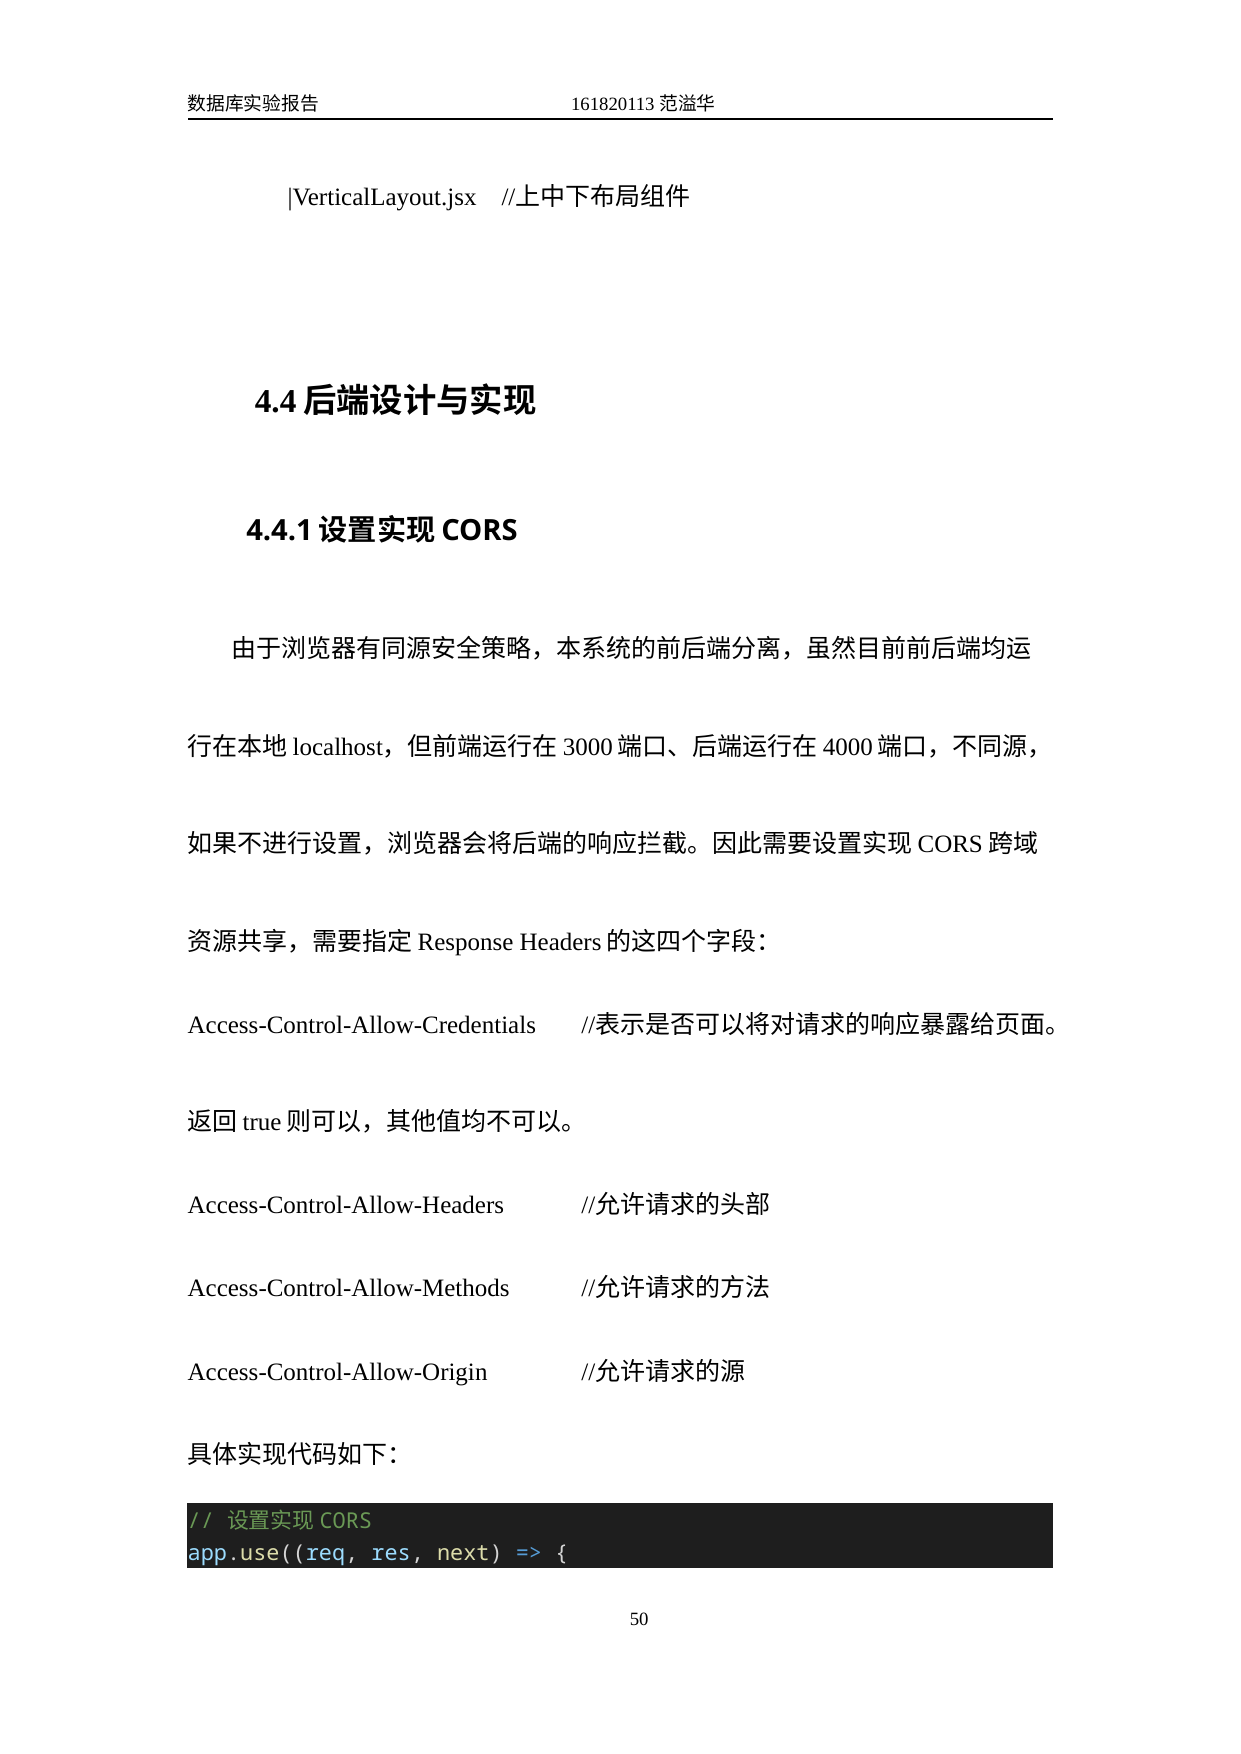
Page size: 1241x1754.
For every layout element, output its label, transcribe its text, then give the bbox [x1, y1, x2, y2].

text |VerticalLayout.jsx //上中下布局组件 [187, 162, 1053, 227]
text Access-Control-Allow-Credentials //表示是否可以将对请求的响应暴露给页面。返回true则可以，其他值均不可以。 [187, 990, 1053, 1152]
text Access-Control-Allow-Methods //允许请求的方法 [187, 1253, 1053, 1318]
text 具体实现代码如下： [187, 1420, 1053, 1485]
text Access-Control-Allow-Headers //允许请求的头部 [187, 1170, 1053, 1235]
subtitle 4.4后端设计与实现 [187, 366, 1053, 431]
text // 设置实现 CORS [187, 1503, 1053, 1535]
text Access-Control-Allow-Origin //允许请求的源 [187, 1337, 1053, 1402]
text 由于浏览器有同源安全策略，本系统的前后端分离，虽然目前前后端均运行在本地localhost，但前端运行在3000端口、后端运行在4000端口，不同源，如果不进行设置，浏览器会将后端的响应拦截。因此需要设置实现CORS跨域资源共享，需要指定Response Headers的这四个字段： [187, 614, 1053, 972]
subtitle 4.4.1设置实现CORS [187, 495, 1053, 560]
text app.use((req, res, next) => { [187, 1535, 1053, 1568]
